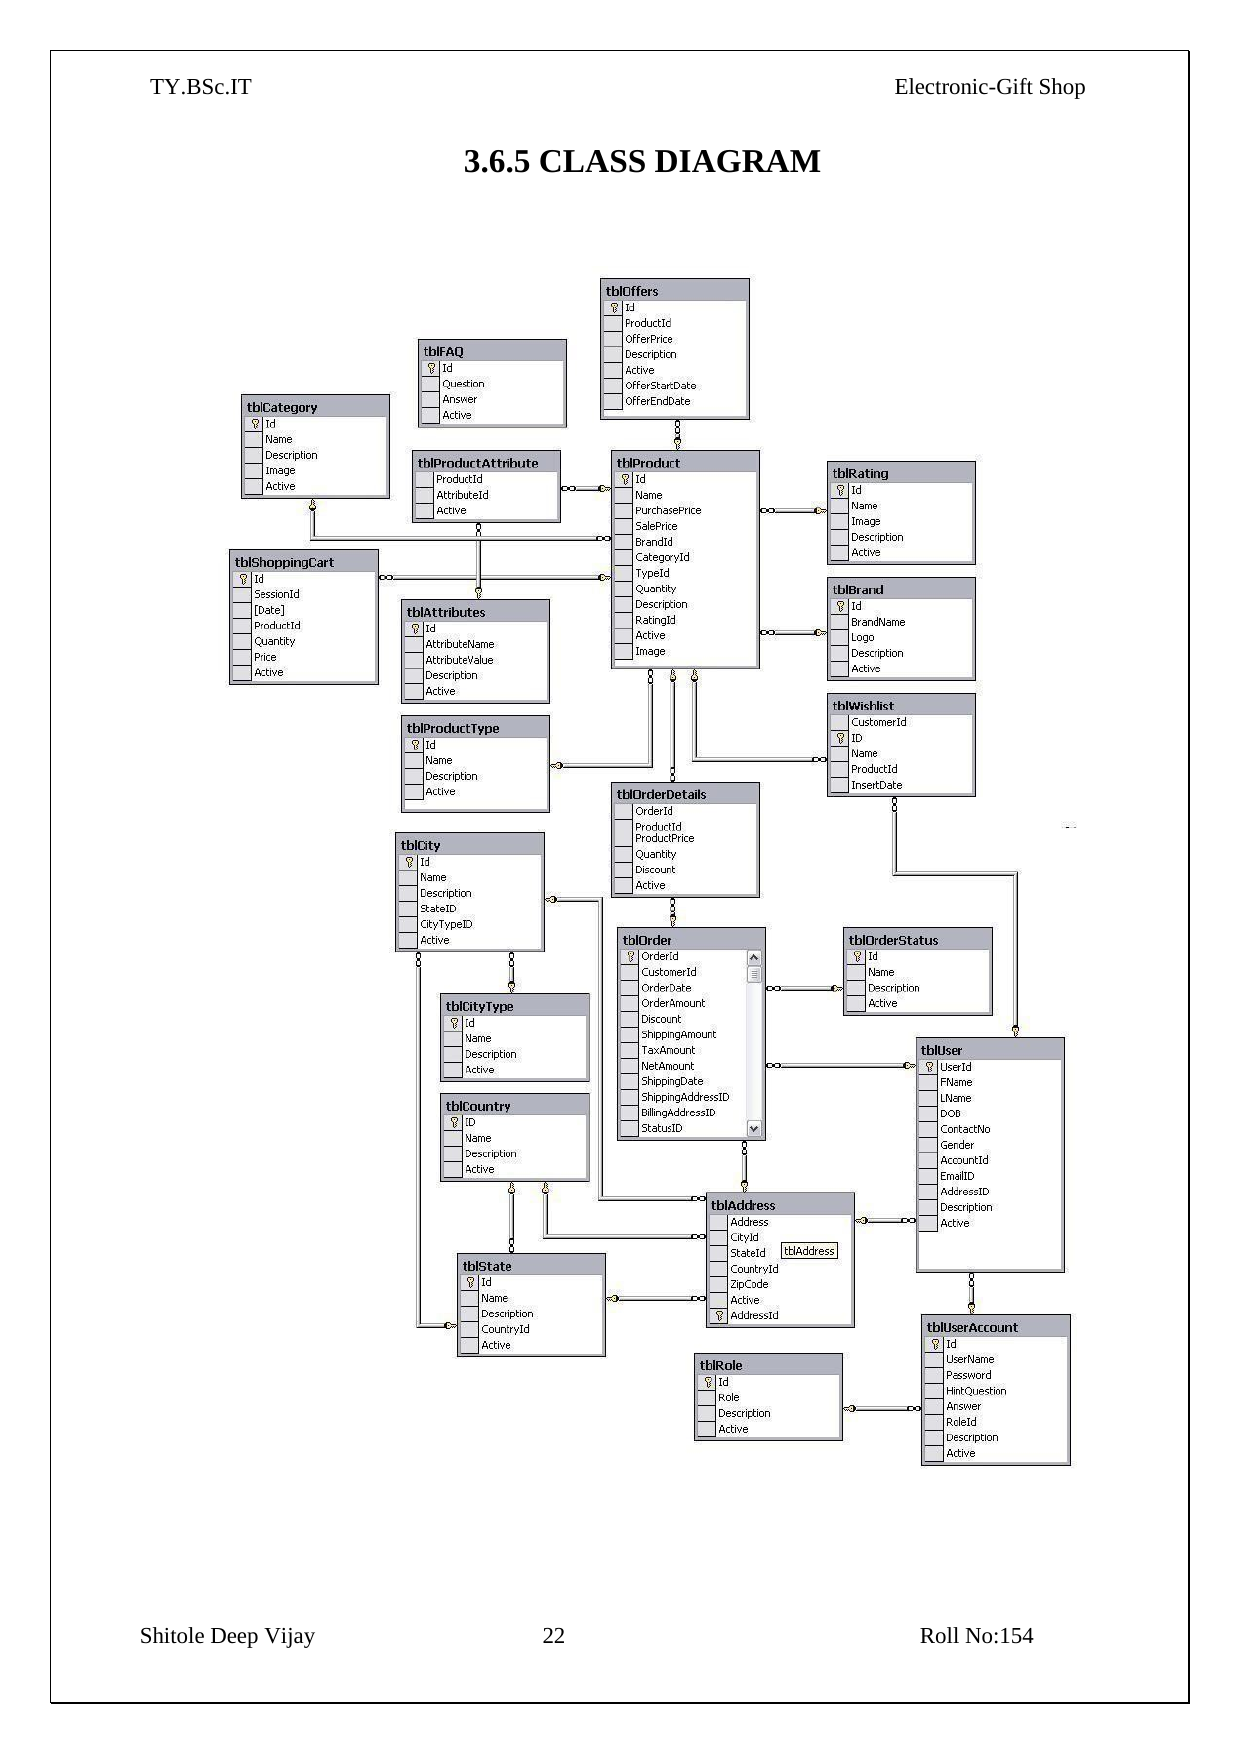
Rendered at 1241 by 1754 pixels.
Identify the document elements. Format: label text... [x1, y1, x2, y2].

text 3.6.5 CLASS DIAGRAM [139, 142, 1145, 180]
picture [139, 266, 1080, 1475]
